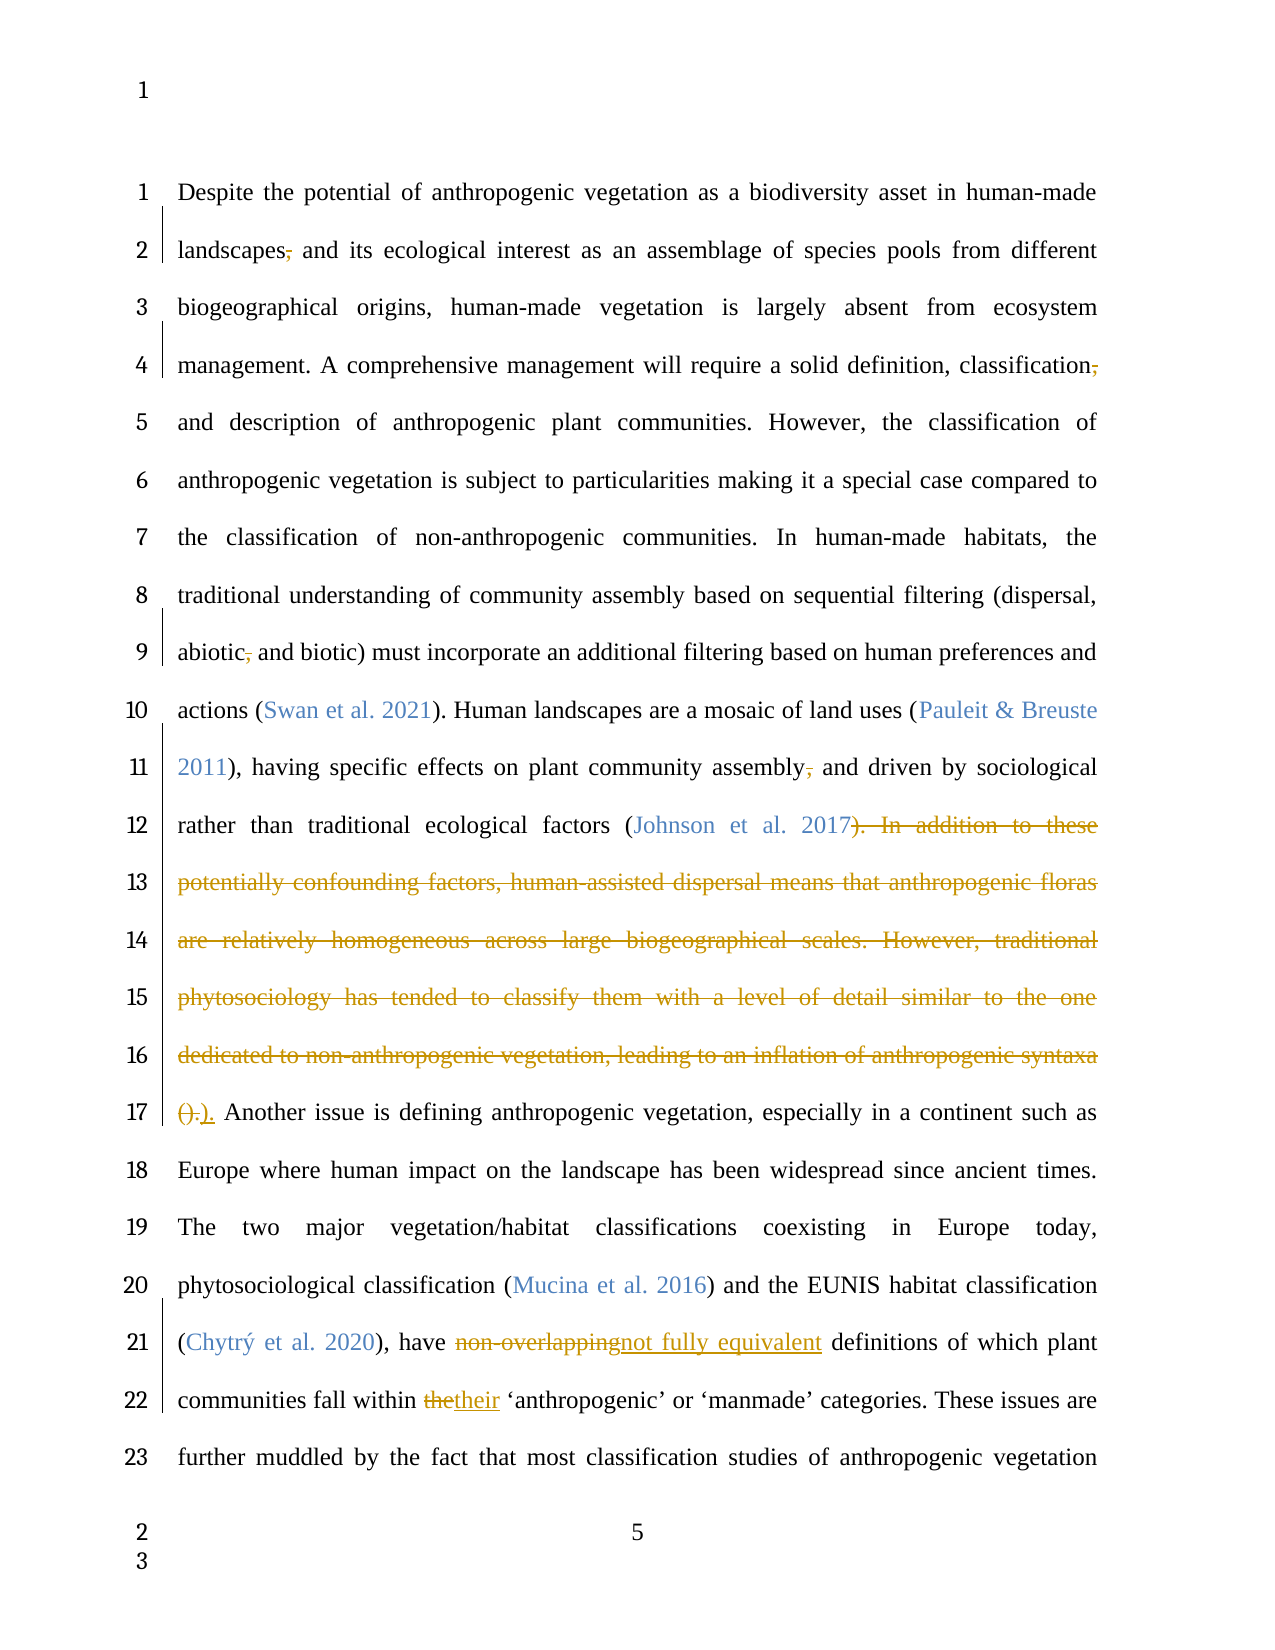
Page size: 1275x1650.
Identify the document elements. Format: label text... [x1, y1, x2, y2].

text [177, 1056, 1098, 1471]
